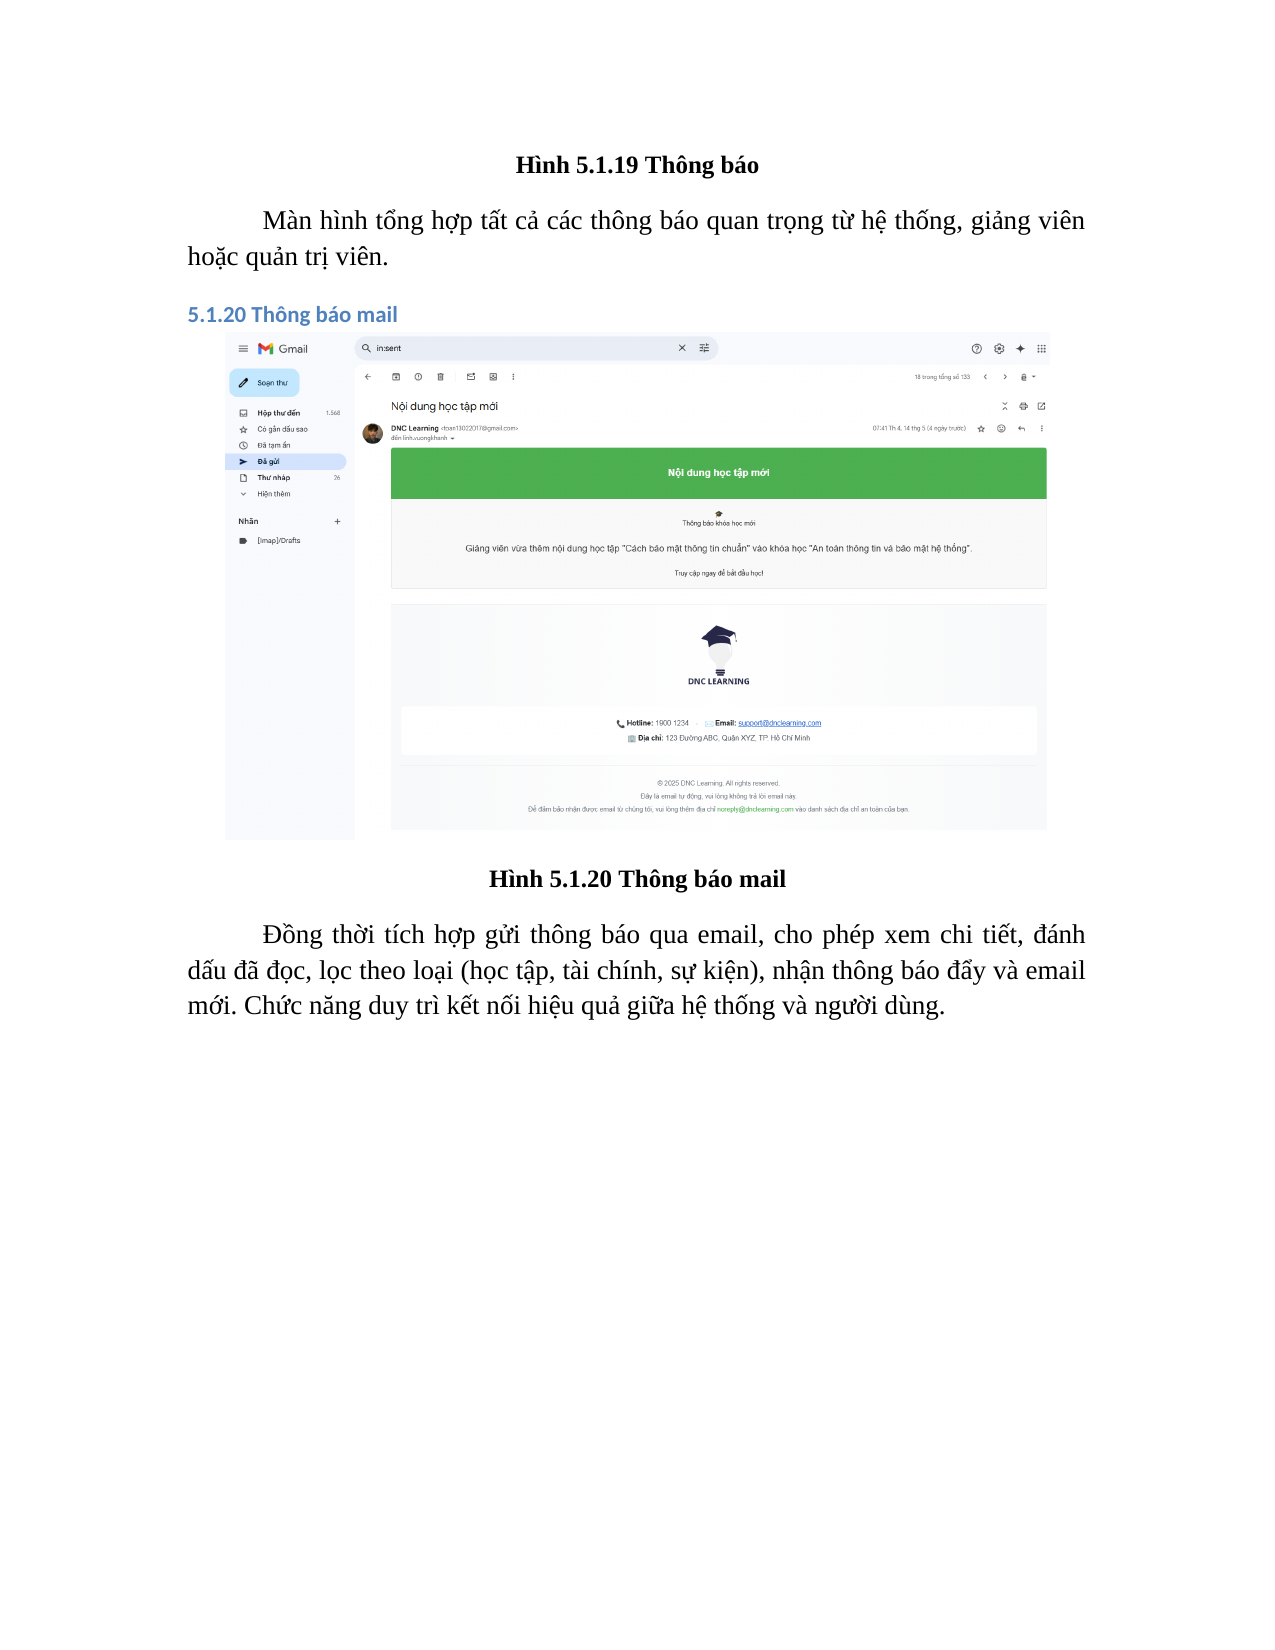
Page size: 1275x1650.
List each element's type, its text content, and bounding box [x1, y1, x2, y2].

subtitle 5.1.20 Thông báo mail [187, 300, 1087, 328]
text Hình 5.1.20 Thông báo mail [187, 864, 1087, 893]
picture [225, 332, 1050, 840]
text Hình 5.1.19 Thông báo [187, 150, 1087, 179]
text Đồng thời tích hợp gửi thông báo qua email, cho phép xem chi tiết, đánh dấu đã đọc, lọc theo loại (học tập, tài chính, sự kiện), nhận thông báo đẩy và email mới. Chức năng duy trì kết nối hiệu quả giữa hệ thống và người dùng. [187, 918, 1087, 1021]
text Màn hình tổng hợp tất cả các thông báo quan trọng từ hệ thống, giảng viên hoặc quản trị viên. [187, 204, 1087, 271]
